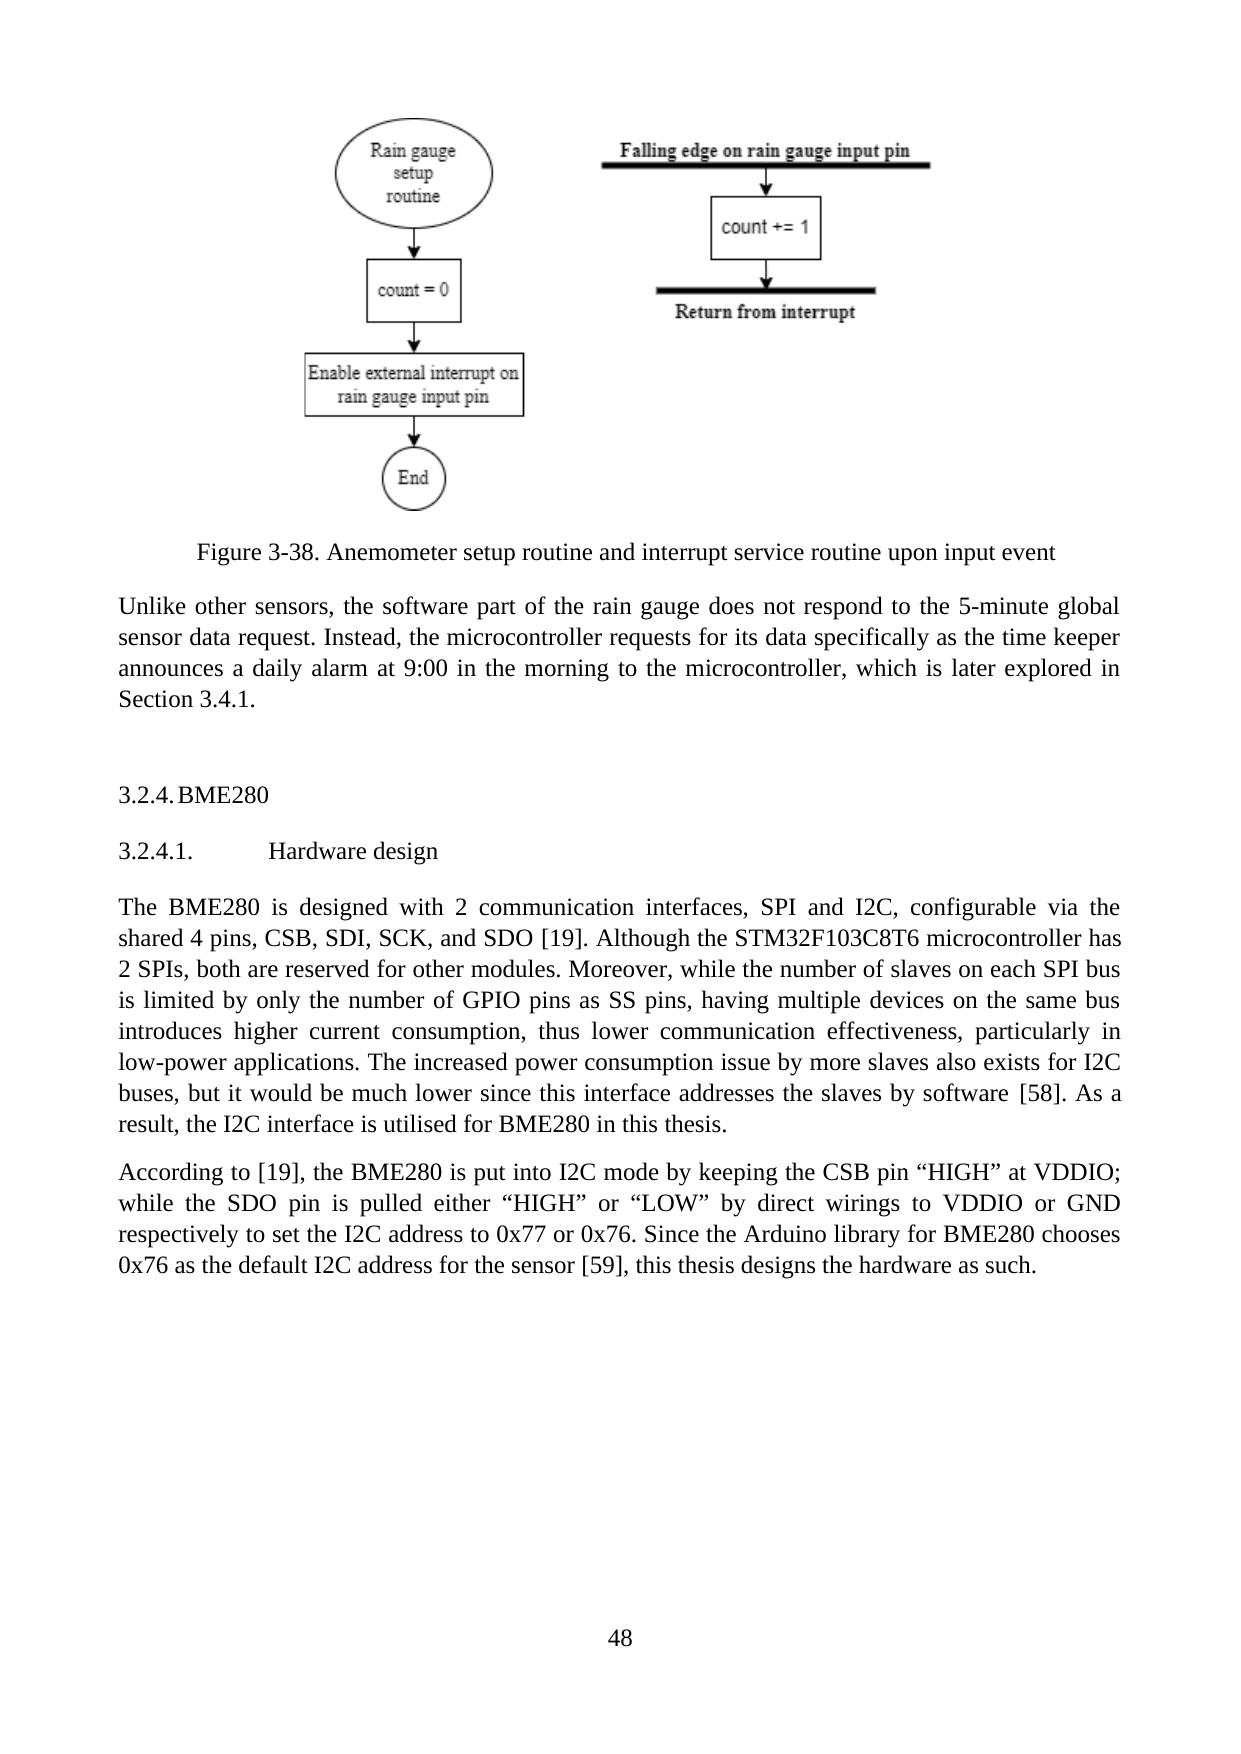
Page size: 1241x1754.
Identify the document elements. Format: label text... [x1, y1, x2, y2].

text According to [19], the BME280 is put into I2C mode by keeping the CSB pin “HIGH” at VDDIO; while the SDO pin is pulled either “HIGH” or “LOW” by direct wirings to VDDIO or GND respectively to set the I2C address to 0x77 or 0x76. Since the Arduino library for BME280 chooses 0x76 as the default I2C address for the sensor [59], this thesis designs the hardware as such. [118, 1157, 1122, 1279]
text The BME280 is designed with 2 communication interfaces, SPI and I2C, configurable via the shared 4 pins, CSB, SDI, SCK, and SDO [19]. Although the STM32F103C8T6 microcontroller has 2 SPIs, both are reserved for other modules. Moreover, while the number of slaves on each SPI bus is limited by only the number of GPIO pins as SS pins, having multiple devices on the same bus introduces higher current consumption, thus lower communication effectiveness, particularly in low-power applications. The increased power consumption issue by more slaves also exists for I2C buses, but it would be much lower since this interface addresses the slaves by software [58]. As a result, the I2C interface is utilised for BME280 in this thesis. [118, 892, 1122, 1138]
subtitle BME280 [118, 780, 1122, 808]
subtitle Hardware design [118, 836, 1122, 864]
text Unlike other sensors, the software part of the rain gauge does not respond to the 5-minute global sensor data request. Instead, the microcontroller requests for its data specifically as the time keeper announces a daily alarm at 9:00 in the morning to the microcontroller, which is later explored in Section 3.4.1. [118, 591, 1122, 713]
picture [304, 118, 936, 511]
